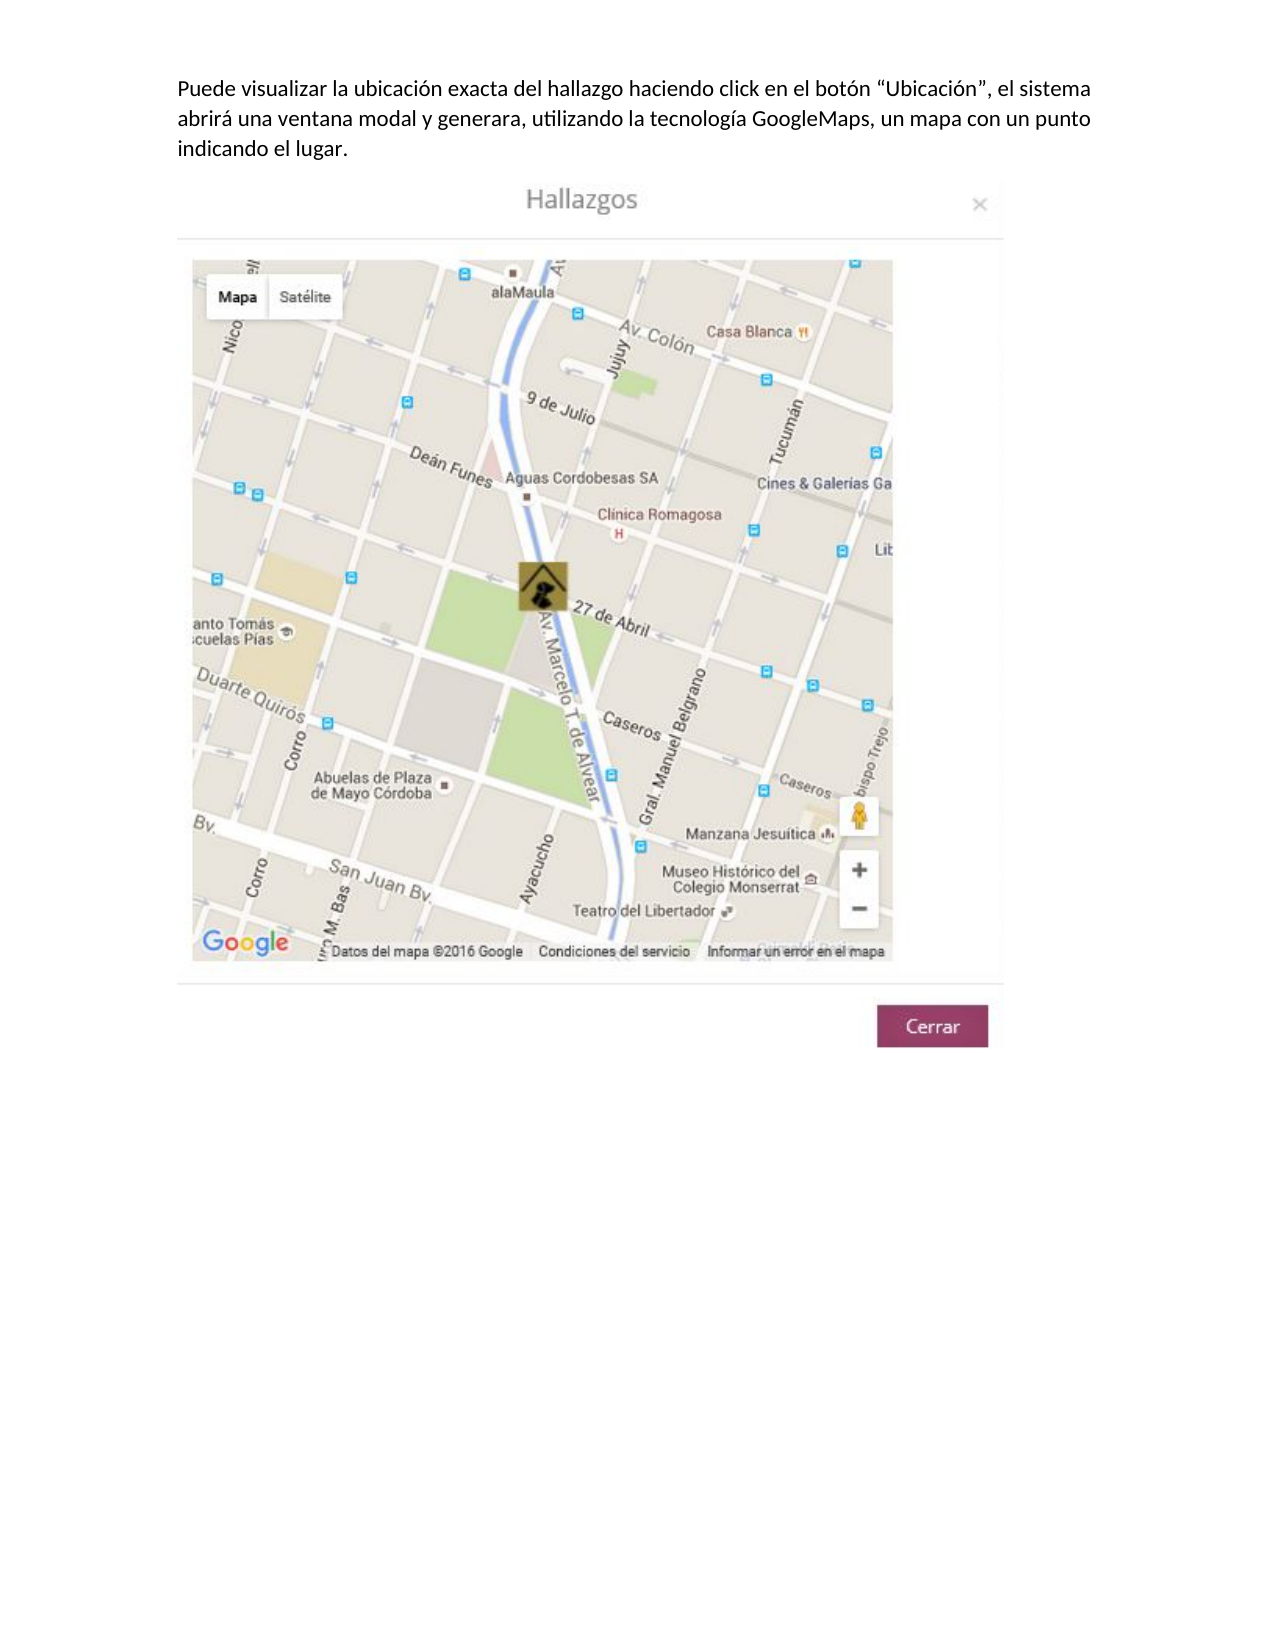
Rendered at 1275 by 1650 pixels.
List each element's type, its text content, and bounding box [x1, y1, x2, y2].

text Puede visualizar la ubicación exacta del hallazgo haciendo click en el botón “Ubicación”, el sistema abrirá una ventana modal y generara, utilizando la tecnología GoogleMaps, un mapa con un punto indicando el lugar. [177, 74, 1098, 162]
picture [177, 181, 1004, 1049]
